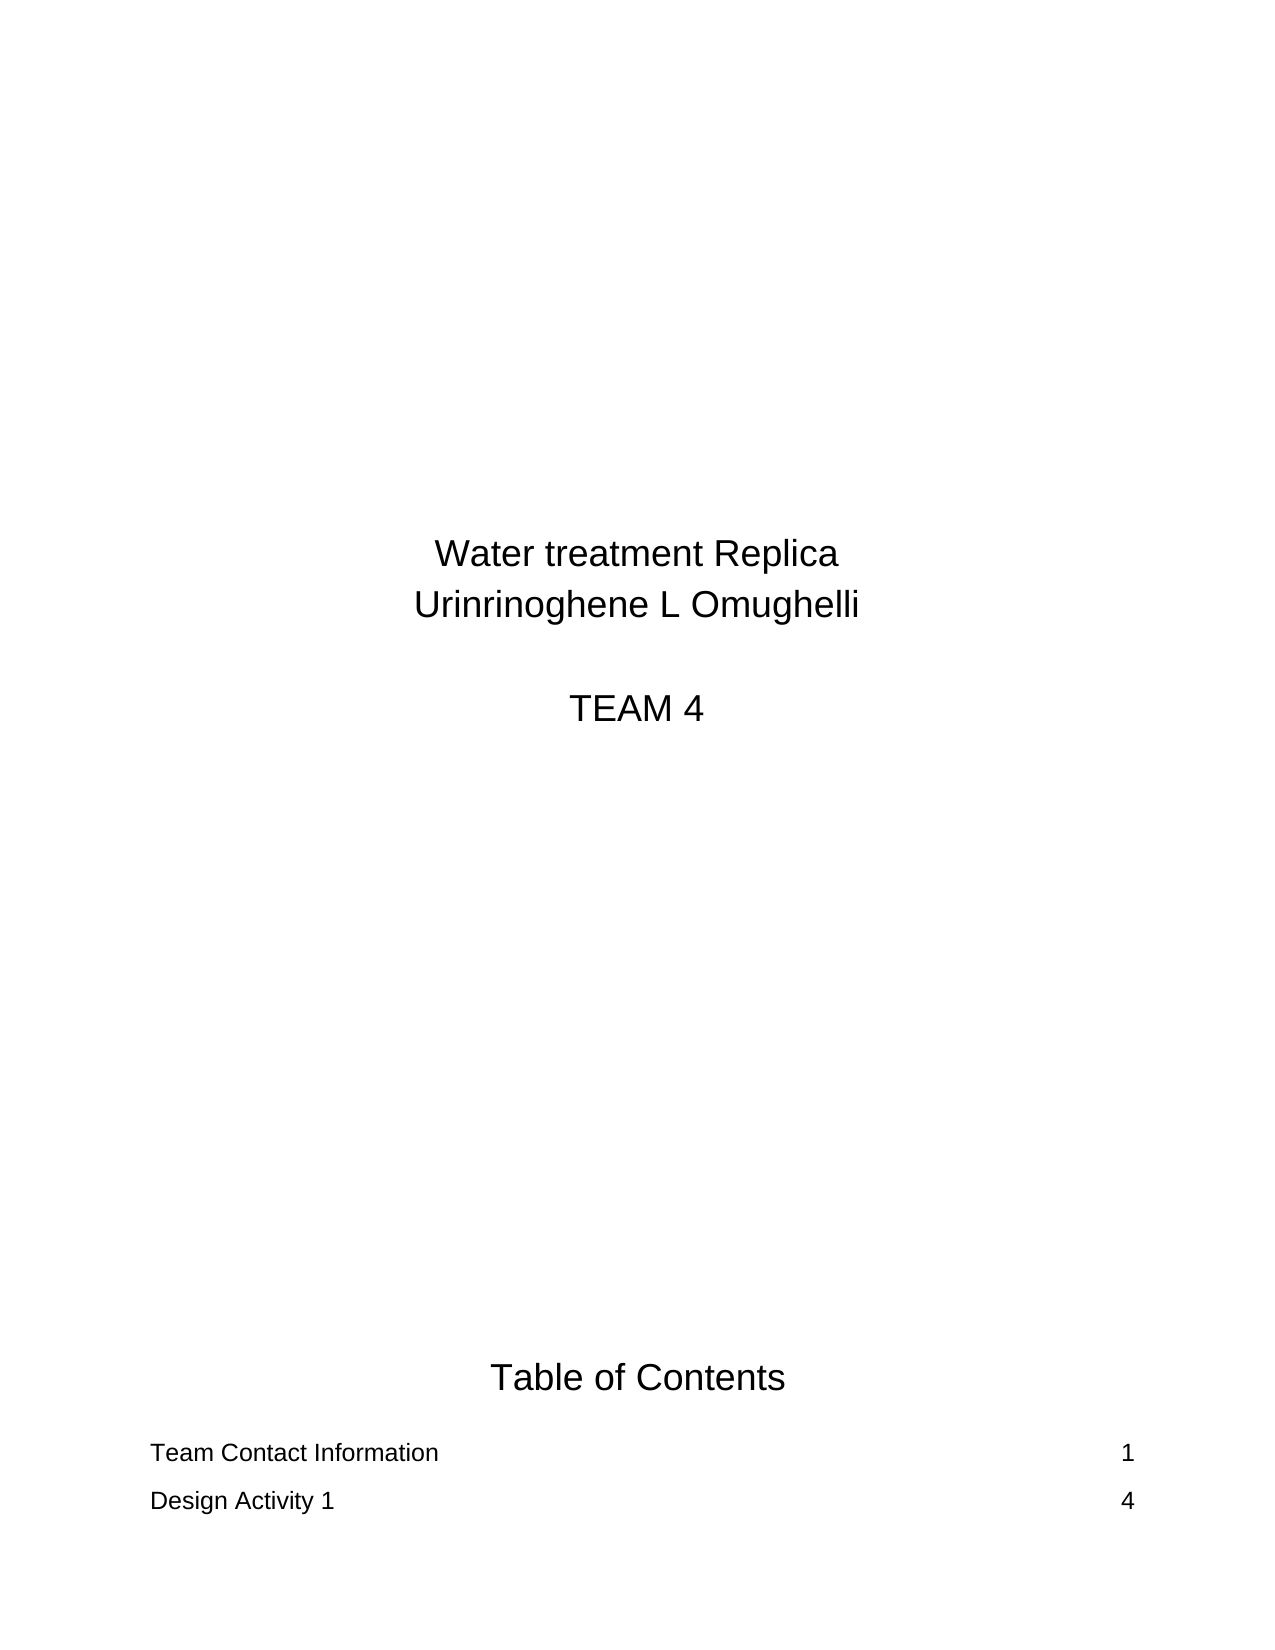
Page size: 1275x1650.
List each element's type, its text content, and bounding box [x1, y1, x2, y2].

text TEAM 4 [151, 686, 1122, 729]
text Water treatment Replica [151, 531, 1122, 574]
text Urinrinoghene L Omughelli [151, 583, 1122, 626]
text Table of Contents [151, 1355, 1124, 1398]
